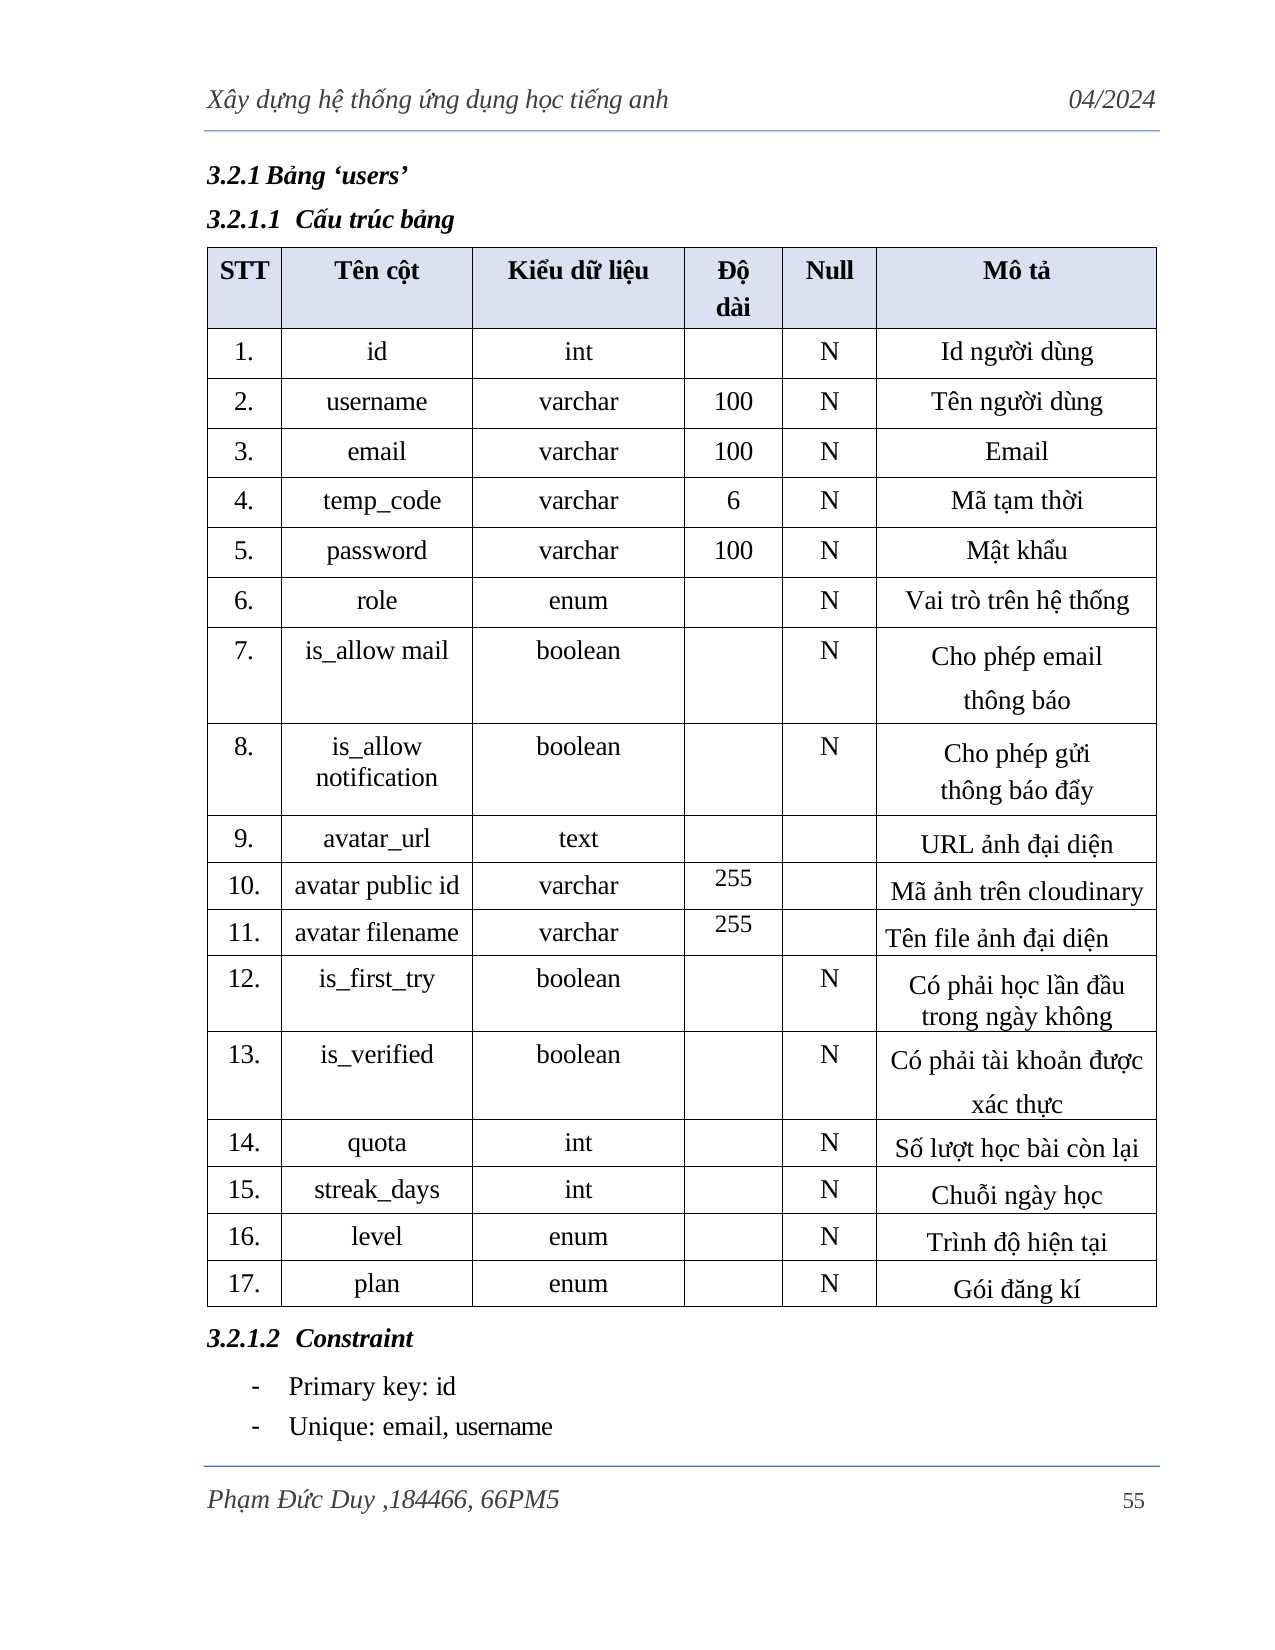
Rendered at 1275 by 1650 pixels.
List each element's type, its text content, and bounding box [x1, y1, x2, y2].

list Cấu trúc bảng [207, 203, 1189, 234]
table_cell [685, 329, 782, 378]
table_cell Tên người dùng [877, 379, 1156, 427]
table_cell email [282, 429, 472, 477]
table_cell 12. [208, 956, 281, 1031]
table_cell [685, 1167, 782, 1213]
table_cell role [282, 578, 472, 627]
table_cell Có phải tài khoản được xác thực [877, 1032, 1156, 1119]
table_cell N [783, 528, 876, 577]
table_cell boolean [473, 1032, 684, 1119]
table_cell int [473, 1120, 684, 1166]
table_cell 11. [208, 910, 281, 955]
table_cell 3. [208, 429, 281, 477]
table_cell is_first_try [282, 956, 472, 1031]
table_cell Tên file ảnh đại diện [877, 910, 1156, 955]
table_cell 9. [208, 816, 281, 862]
table_header Mô tả [877, 248, 1156, 328]
list Primary key: id [251, 1363, 1189, 1403]
list Constraint [207, 1322, 1189, 1353]
table_cell boolean [473, 628, 684, 723]
table_cell int [473, 1167, 684, 1213]
table_cell 14. [208, 1120, 281, 1166]
table_cell N [783, 429, 876, 477]
table_cell varchar [473, 478, 684, 527]
table_cell Id người dùng [877, 329, 1156, 378]
table_cell [685, 1261, 782, 1306]
table_cell N [783, 329, 876, 378]
table_cell is_verified [282, 1032, 472, 1119]
table_cell 255 [685, 863, 782, 908]
table_cell N [783, 1167, 876, 1213]
table_cell 100 [685, 379, 782, 427]
table_cell [685, 578, 782, 627]
table_cell avatar public id [282, 863, 472, 908]
table_cell 6. [208, 578, 281, 627]
table_header Tên cột [282, 248, 472, 328]
table_cell URL ảnh đại diện [877, 816, 1156, 862]
table_cell 17. [208, 1261, 281, 1306]
table_cell avatar filename [282, 910, 472, 955]
table_cell varchar [473, 863, 684, 908]
table_cell N [783, 628, 876, 723]
table_cell [685, 1214, 782, 1259]
table_cell Cho phép gửi thông báo đẩy [877, 724, 1156, 815]
table_cell 255 [685, 910, 782, 955]
table_cell N [783, 956, 876, 1031]
table_cell enum [473, 578, 684, 627]
table_cell 2. [208, 379, 281, 427]
table_cell username [282, 379, 472, 427]
table_cell is_allow mail [282, 628, 472, 723]
table_header Độ dài [685, 248, 782, 328]
table_header Null [783, 248, 876, 328]
table_cell Mã ảnh trên cloudinary [877, 863, 1156, 908]
table_cell [685, 1120, 782, 1166]
table_cell 13. [208, 1032, 281, 1119]
table_cell N [783, 1032, 876, 1119]
list Unique: email, username [251, 1403, 1189, 1444]
table_cell Có phải học lần đầu trong ngày không [877, 956, 1156, 1031]
table_cell 15. [208, 1167, 281, 1213]
table_cell Mã tạm thời [877, 478, 1156, 527]
table_cell Mật khẩu [877, 528, 1156, 577]
table_cell N [783, 578, 876, 627]
table_cell N [783, 1120, 876, 1166]
table_cell N [783, 724, 876, 815]
table_cell 10. [208, 863, 281, 908]
table_cell varchar [473, 528, 684, 577]
table_cell [685, 628, 782, 723]
table_cell is_allow notification [282, 724, 472, 815]
table_cell quota [282, 1120, 472, 1166]
table_cell 6 [685, 478, 782, 527]
table_cell N [783, 1261, 876, 1306]
table_cell int [473, 329, 684, 378]
table_cell 8. [208, 724, 281, 815]
table_cell level [282, 1214, 472, 1259]
table_cell N [783, 1214, 876, 1259]
table_cell [685, 724, 782, 815]
table_cell streak_days [282, 1167, 472, 1213]
table_header Kiểu dữ liệu [473, 248, 684, 328]
table_cell 7. [208, 628, 281, 723]
table_cell varchar [473, 910, 684, 955]
table_cell avatar_url [282, 816, 472, 862]
table_cell N [783, 379, 876, 427]
table_cell 4. [208, 478, 281, 527]
table_cell N [783, 478, 876, 527]
table_cell plan [282, 1261, 472, 1306]
table_header STT [208, 248, 281, 328]
table_cell Số lượt học bài còn lại [877, 1120, 1156, 1166]
table_cell [685, 956, 782, 1031]
table_cell enum [473, 1214, 684, 1259]
table_cell id [282, 329, 472, 378]
table_cell 1. [208, 329, 281, 378]
table_cell [685, 816, 782, 862]
table_cell temp_code [282, 478, 472, 527]
table_cell 100 [685, 528, 782, 577]
table_cell text [473, 816, 684, 862]
table_cell Cho phép email thông báo [877, 628, 1156, 723]
table_cell Chuỗi ngày học [877, 1167, 1156, 1213]
table_cell [783, 816, 876, 862]
table_cell 100 [685, 429, 782, 477]
table_cell boolean [473, 724, 684, 815]
table_cell password [282, 528, 472, 577]
table_cell Vai trò trên hệ thống [877, 578, 1156, 627]
table_cell Gói đăng kí [877, 1261, 1156, 1306]
table_cell varchar [473, 379, 684, 427]
table_cell 16. [208, 1214, 281, 1259]
table_cell boolean [473, 956, 684, 1031]
table_cell [783, 910, 876, 955]
table_cell enum [473, 1261, 684, 1306]
table_cell [685, 1032, 782, 1119]
table_cell varchar [473, 429, 684, 477]
table_cell Email [877, 429, 1156, 477]
table_cell Trình độ hiện tại [877, 1214, 1156, 1259]
table_cell 5. [208, 528, 281, 577]
table_cell [783, 863, 876, 908]
subtitle Bảng ‘users’ [207, 159, 1189, 191]
